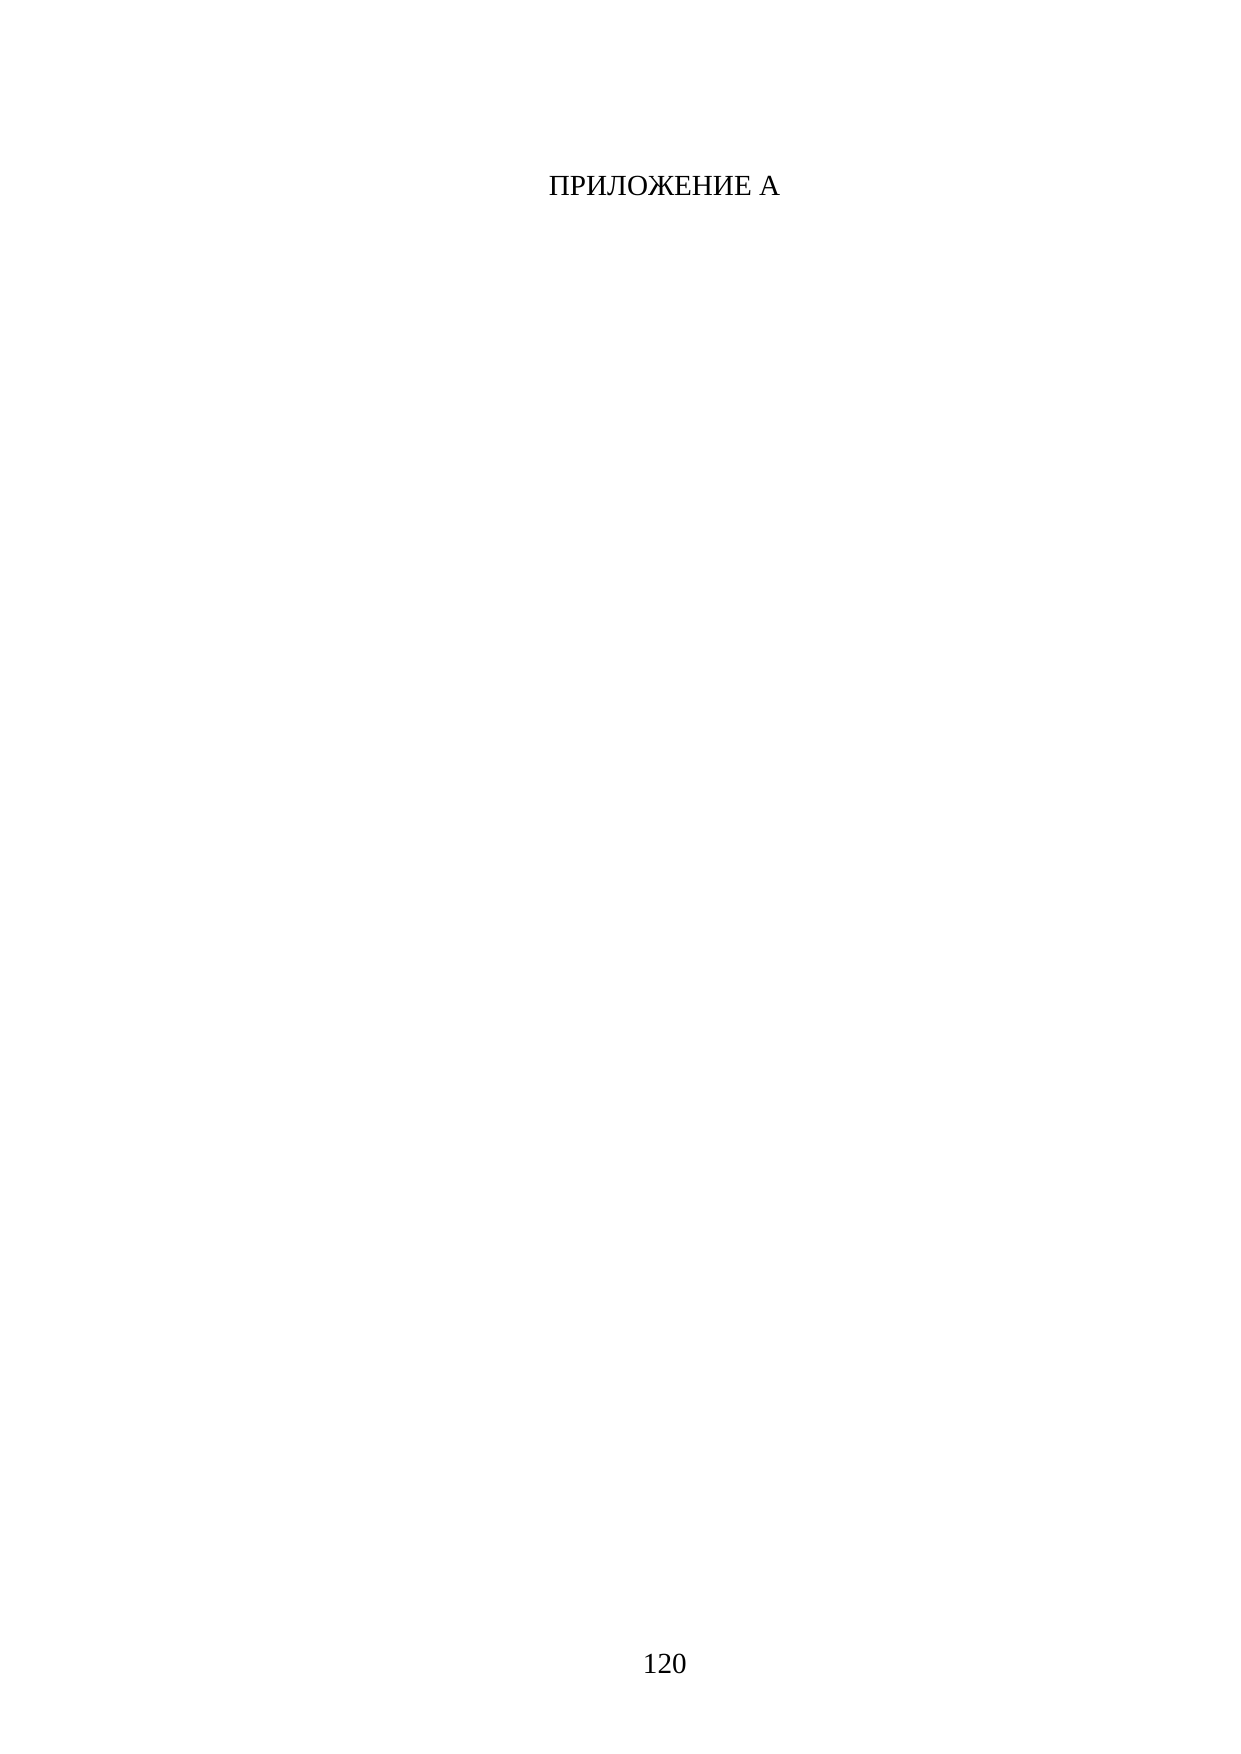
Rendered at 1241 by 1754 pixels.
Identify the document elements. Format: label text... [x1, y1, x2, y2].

subtitle ПРИЛОЖЕНИЕ А [177, 168, 1152, 202]
